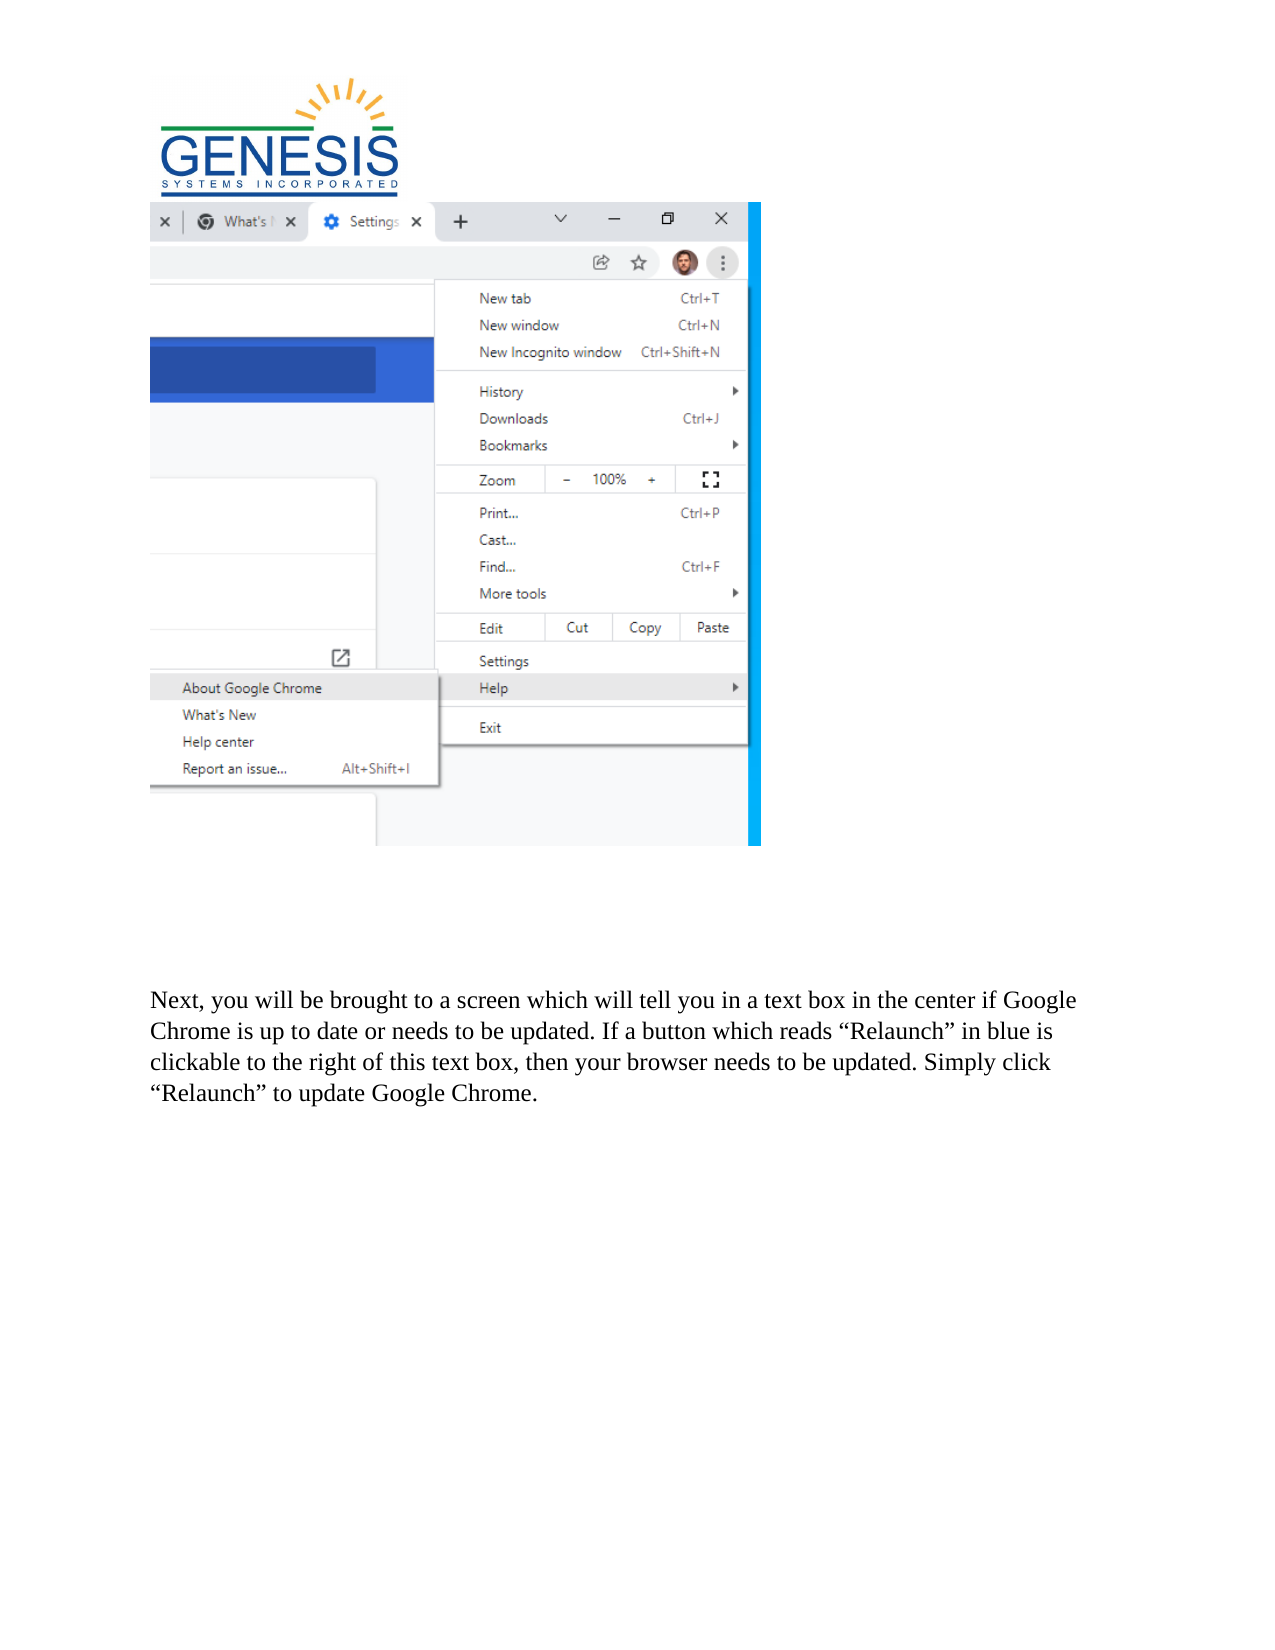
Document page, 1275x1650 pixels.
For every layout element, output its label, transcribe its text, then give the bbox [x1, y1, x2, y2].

picture [150, 75, 748, 846]
subtitle Next, you will be brought to a screen which will tell you in a text box in the center if Google Chrome is up to date or needs to be updated. If a button which reads “Relaunch” in blue is clickable to the right of this text box, then your browser needs to be updated. Simply click “Relaunch” to update Google Chrome. [150, 985, 1125, 1107]
